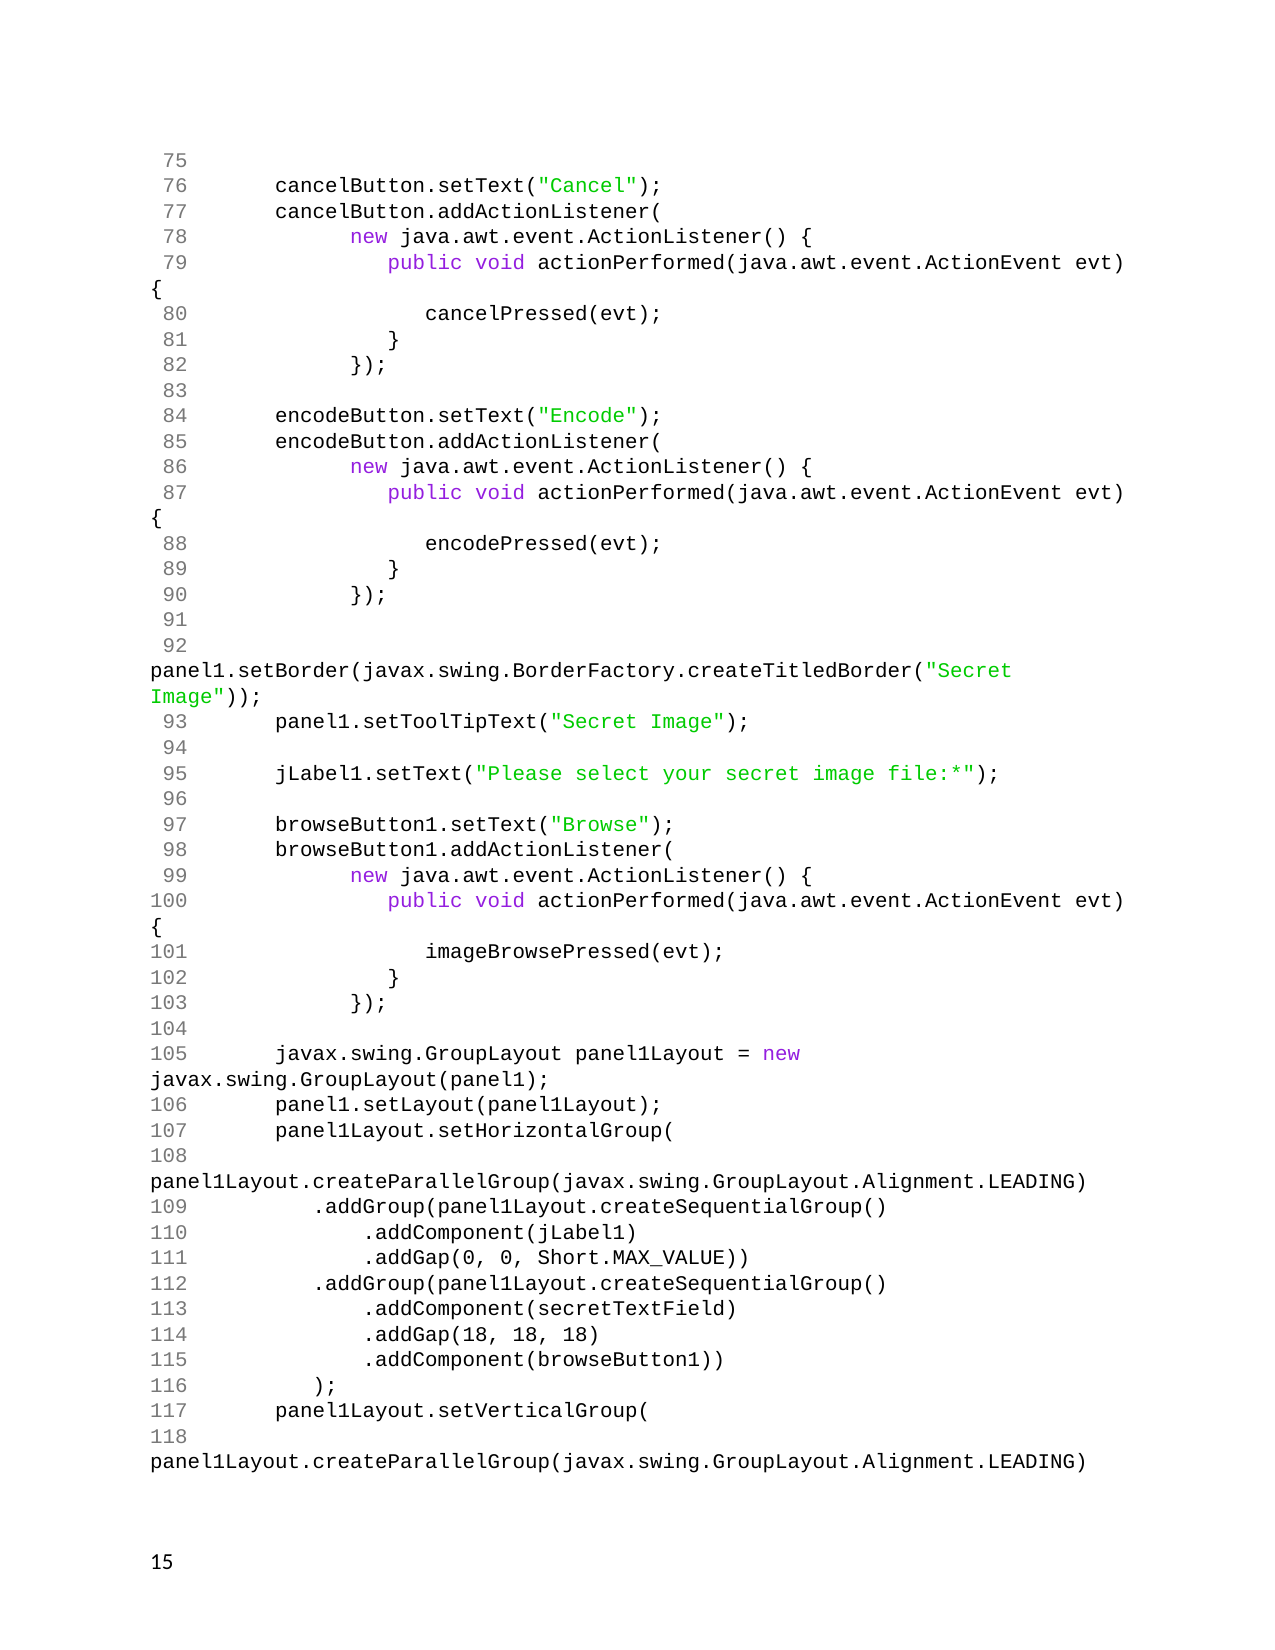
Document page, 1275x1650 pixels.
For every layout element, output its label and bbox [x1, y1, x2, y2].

text [150, 150, 1125, 1475]
